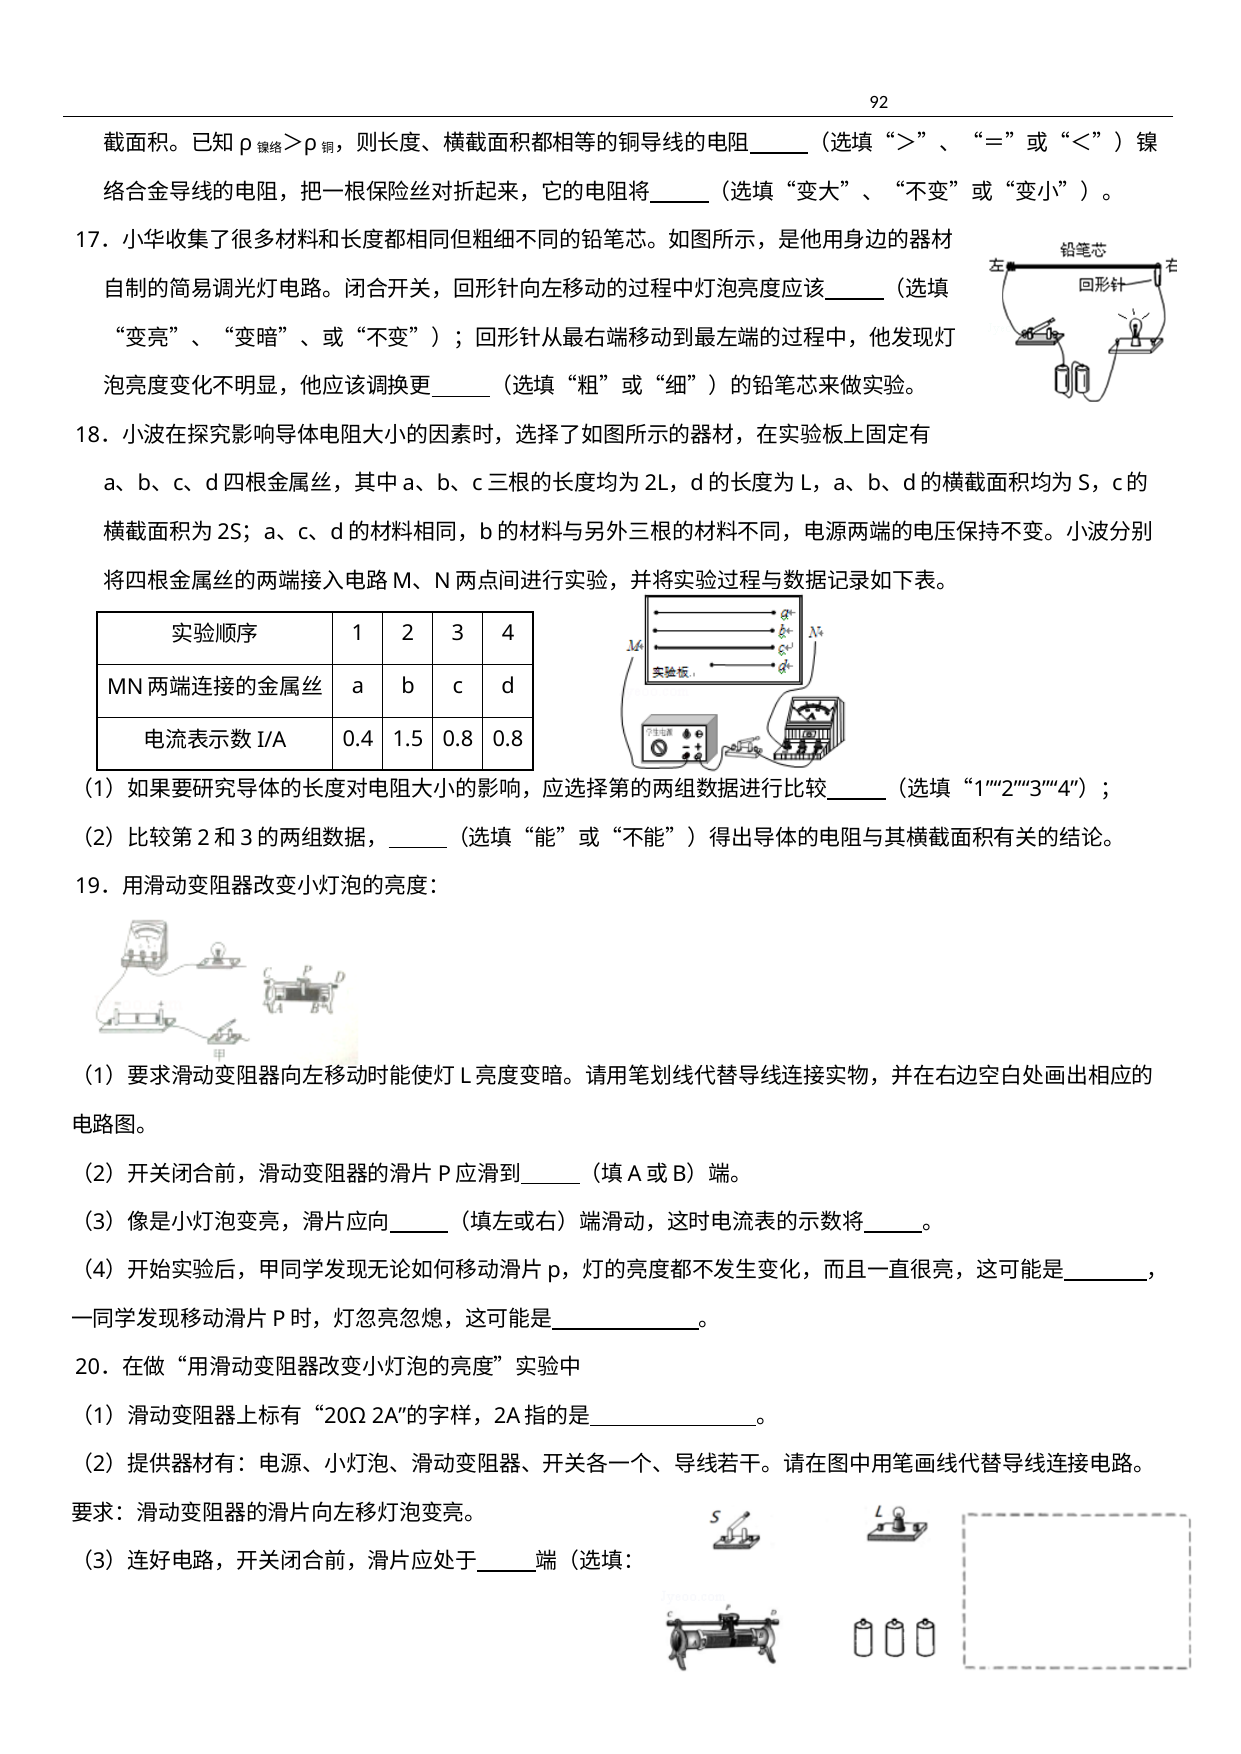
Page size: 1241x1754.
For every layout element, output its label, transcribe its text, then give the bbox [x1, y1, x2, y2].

table_cell MN两端连接的金属丝 [98, 665, 332, 717]
table_header 3 [433, 613, 482, 664]
table_header 4 [483, 613, 532, 664]
table_cell 1.5 [383, 718, 432, 769]
text 19．用滑动变阻器改变小灯泡的亮度： [75, 868, 1169, 900]
table_cell 0.8 [483, 718, 532, 769]
text （4）开始实验后，甲同学发现无论如何移动滑片p，灯的亮度都不发生变化，而且一直很亮，这可能是 ，一同学发现移动滑片P时，灯忽亮忽熄，这可能是 。 [71, 1252, 1169, 1333]
table_header 2 [383, 613, 432, 664]
text （1）要求滑动变阻器向左移动时能使灯L亮度变暗。请用笔划线代替导线连接实物，并在右边空白处画出相应的电路图。 [71, 1058, 1169, 1139]
table_cell 0.4 [333, 718, 382, 769]
text （2）开关闭合前，滑动变阻器的滑片P应滑到 （填A或B）端。 [71, 1155, 1169, 1188]
table_cell b [383, 665, 432, 717]
text 20．在做“用滑动变阻器改变小灯泡的亮度”实验中 [75, 1349, 1169, 1381]
text （3）连好电路，开关闭合前，滑片应处于 端（选填：“最左”或“最右”）。 [71, 1543, 660, 1575]
text （2）提供器材有：电源、小灯泡、滑动变阻器、开关各一个、导线若干。请在图中用笔画线代替导线连接电路。要求：滑动变阻器的滑片向左移灯泡变亮。 [71, 1446, 1169, 1527]
text （1）滑动变阻器上标有“20Ω 2A”的字样，2A指的是 。 [71, 1397, 1169, 1430]
table_header 实验顺序 [98, 613, 332, 664]
text （2）比较第2和3的两组数据， （选填“能”或“不能”）得出导体的电阻与其横截面积有关的结论。 [71, 819, 1169, 852]
table_cell 0.8 [433, 718, 482, 769]
table_header 1 [333, 613, 382, 664]
table_cell c [433, 665, 482, 717]
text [75, 125, 1169, 206]
table_cell d [483, 665, 532, 717]
picture [617, 589, 849, 775]
text （3）像是小灯泡变亮，滑片应向 （填左或右）端滑动，这时电流表的示数将 。 [71, 1203, 1169, 1236]
text 17．小华收集了很多材料和长度都相同但粗细不同的铅笔芯。如图所示，是他用身边的器材自制的简易调光灯电路。闭合开关，回形针向左移动的过程中灯泡亮度应该 （选填“变亮”、“变暗”、或“不变”）；回形针从最右端移动到最左端的过程中，他发现灯泡亮度变化不明显，他应该调换更 （选填“粗”或“细”）的铅笔芯来做实验。 [75, 222, 1169, 401]
table_cell a [333, 665, 382, 717]
picture [660, 1500, 1191, 1672]
text （1）如果要研究导体的长度对电阻大小的影响，应选择第的两组数据进行比较 （选填“1”“2”“3”“4”）； [71, 771, 1169, 803]
picture [90, 914, 363, 1058]
picture [986, 235, 1177, 401]
table_cell 电流表示数I/A [98, 718, 332, 769]
text 18．小波在探究影响导体电阻大小的因素时，选择了如图所示的器材，在实验板上固定有a、b、c、d四根金属丝，其中a、b、c三根的长度均为2L，d的长度为L，a、b、d的横截面积均为S，c的横截面积为2S；a、c、d的材料相同，b的材料与另外三根的材料不同，电源两端的电压保持不变。小波分别将四根金属丝的两端接入电路M、N两点间进行实验，并将实验过程与数据记录如下表。 [75, 416, 1169, 595]
